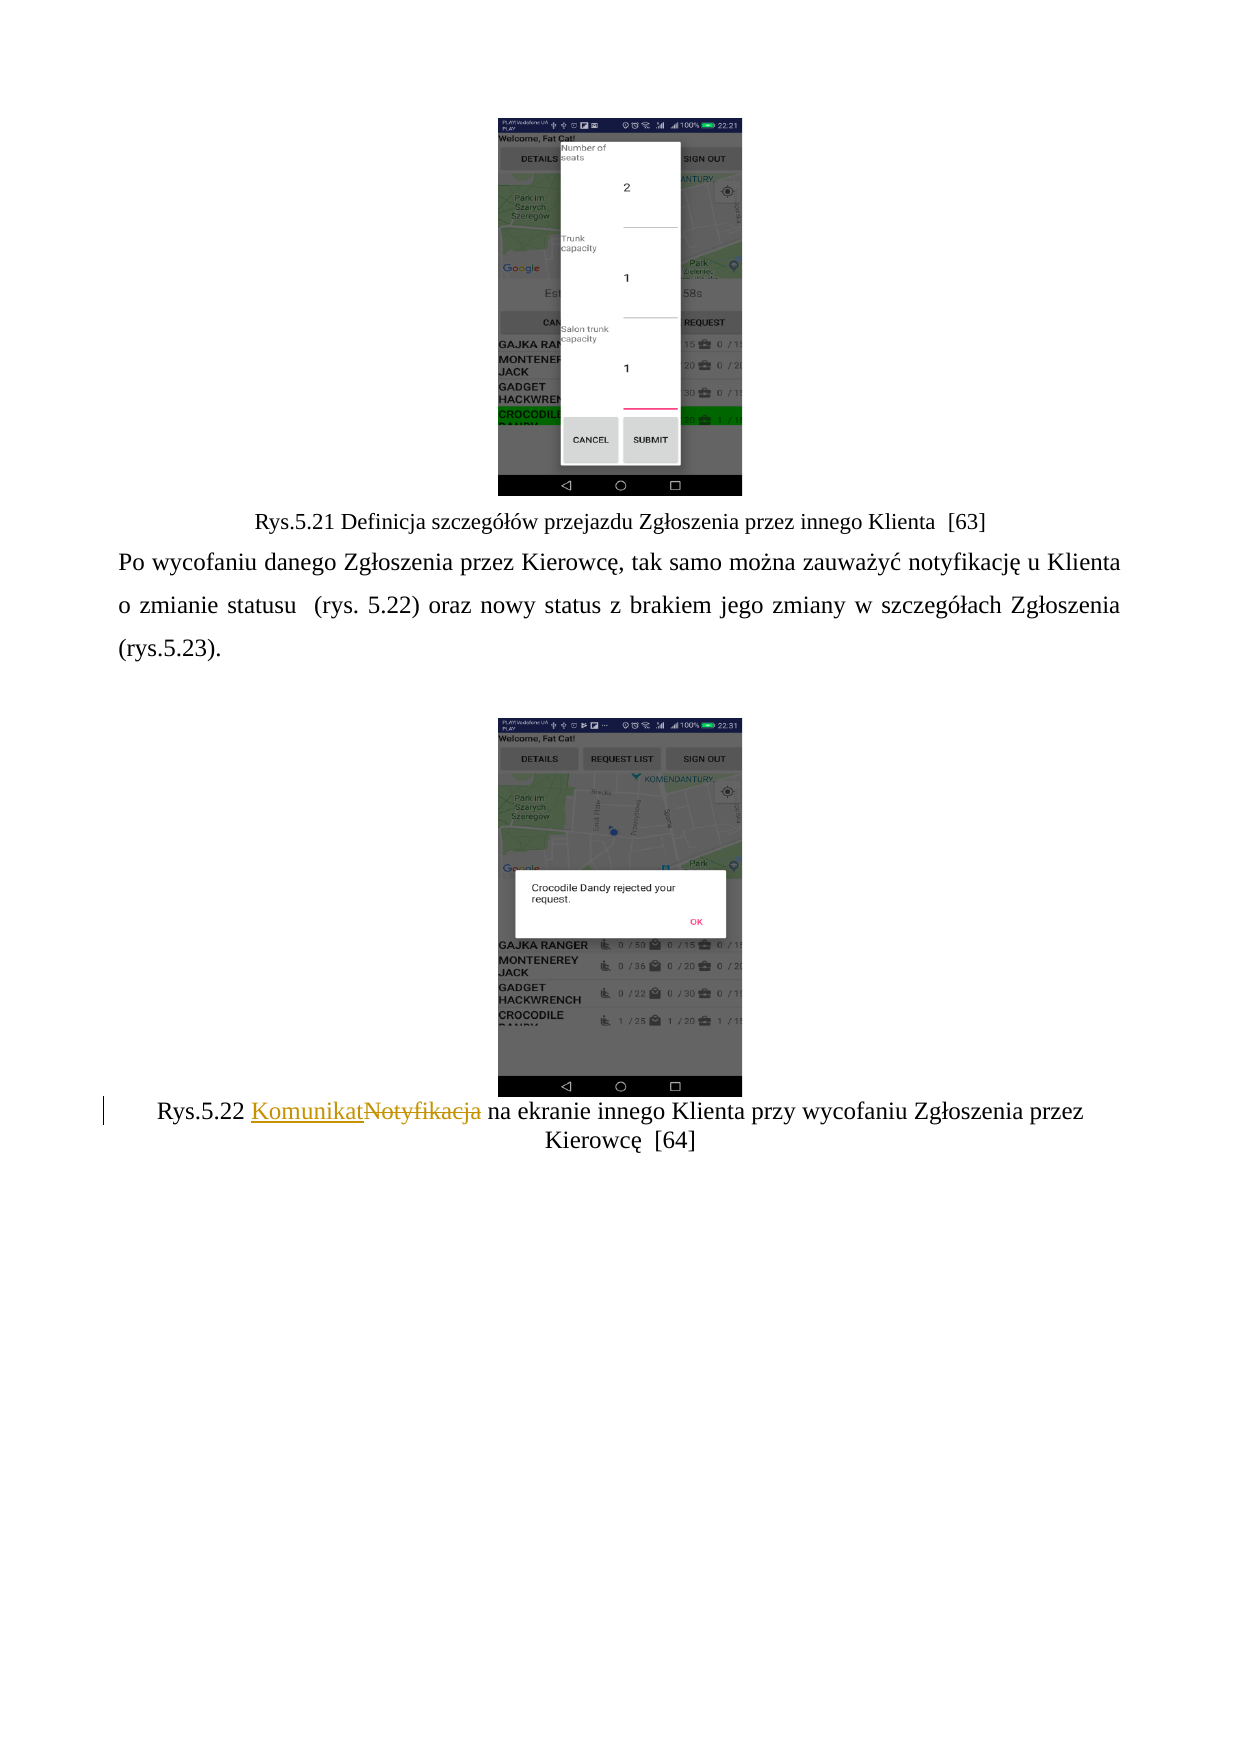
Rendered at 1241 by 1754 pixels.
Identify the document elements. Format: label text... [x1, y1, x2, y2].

text Rys.5.21 Definicja szczegółów przejazdu Zgłoszenia przez innego Klienta [63] [118, 508, 1122, 535]
picture [498, 718, 743, 1097]
picture [498, 118, 743, 496]
text Rys.5.22 na ekranie innego Klienta przy wycofaniu Zgłoszenia przez Kierowcę [64] [118, 1096, 1122, 1154]
text Po wycofaniu danego Zgłoszenia przez Kierowcę, tak samo można zauważyć notyfikację u Klienta o zmianie statusu (rys. 5.22) oraz nowy status z brakiem jego zmiany w szczegółach Zgłoszenia (rys.5.23). [118, 547, 1122, 662]
